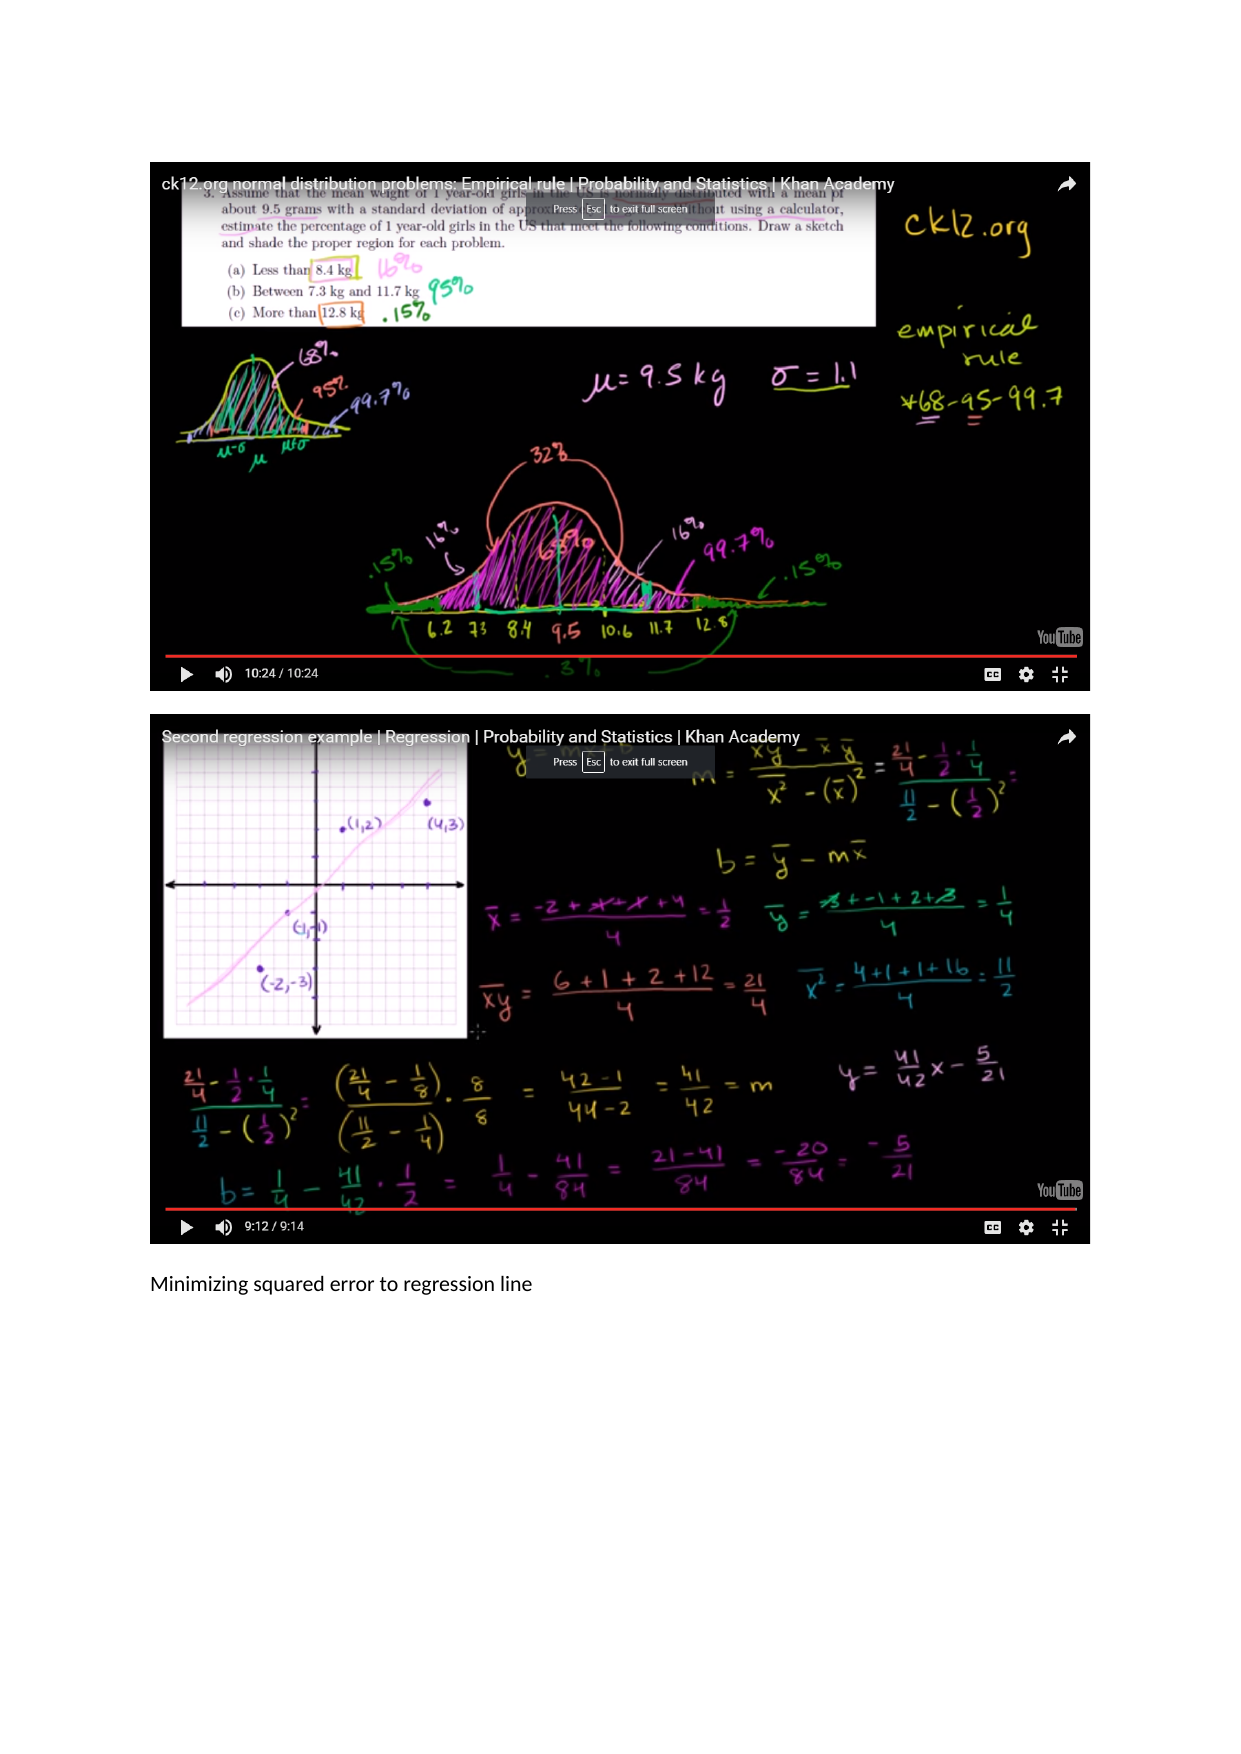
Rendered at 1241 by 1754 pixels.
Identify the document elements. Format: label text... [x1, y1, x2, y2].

text Minimizing squared error to regression line [150, 1267, 1090, 1299]
picture [150, 162, 1091, 691]
picture [150, 714, 1091, 1244]
